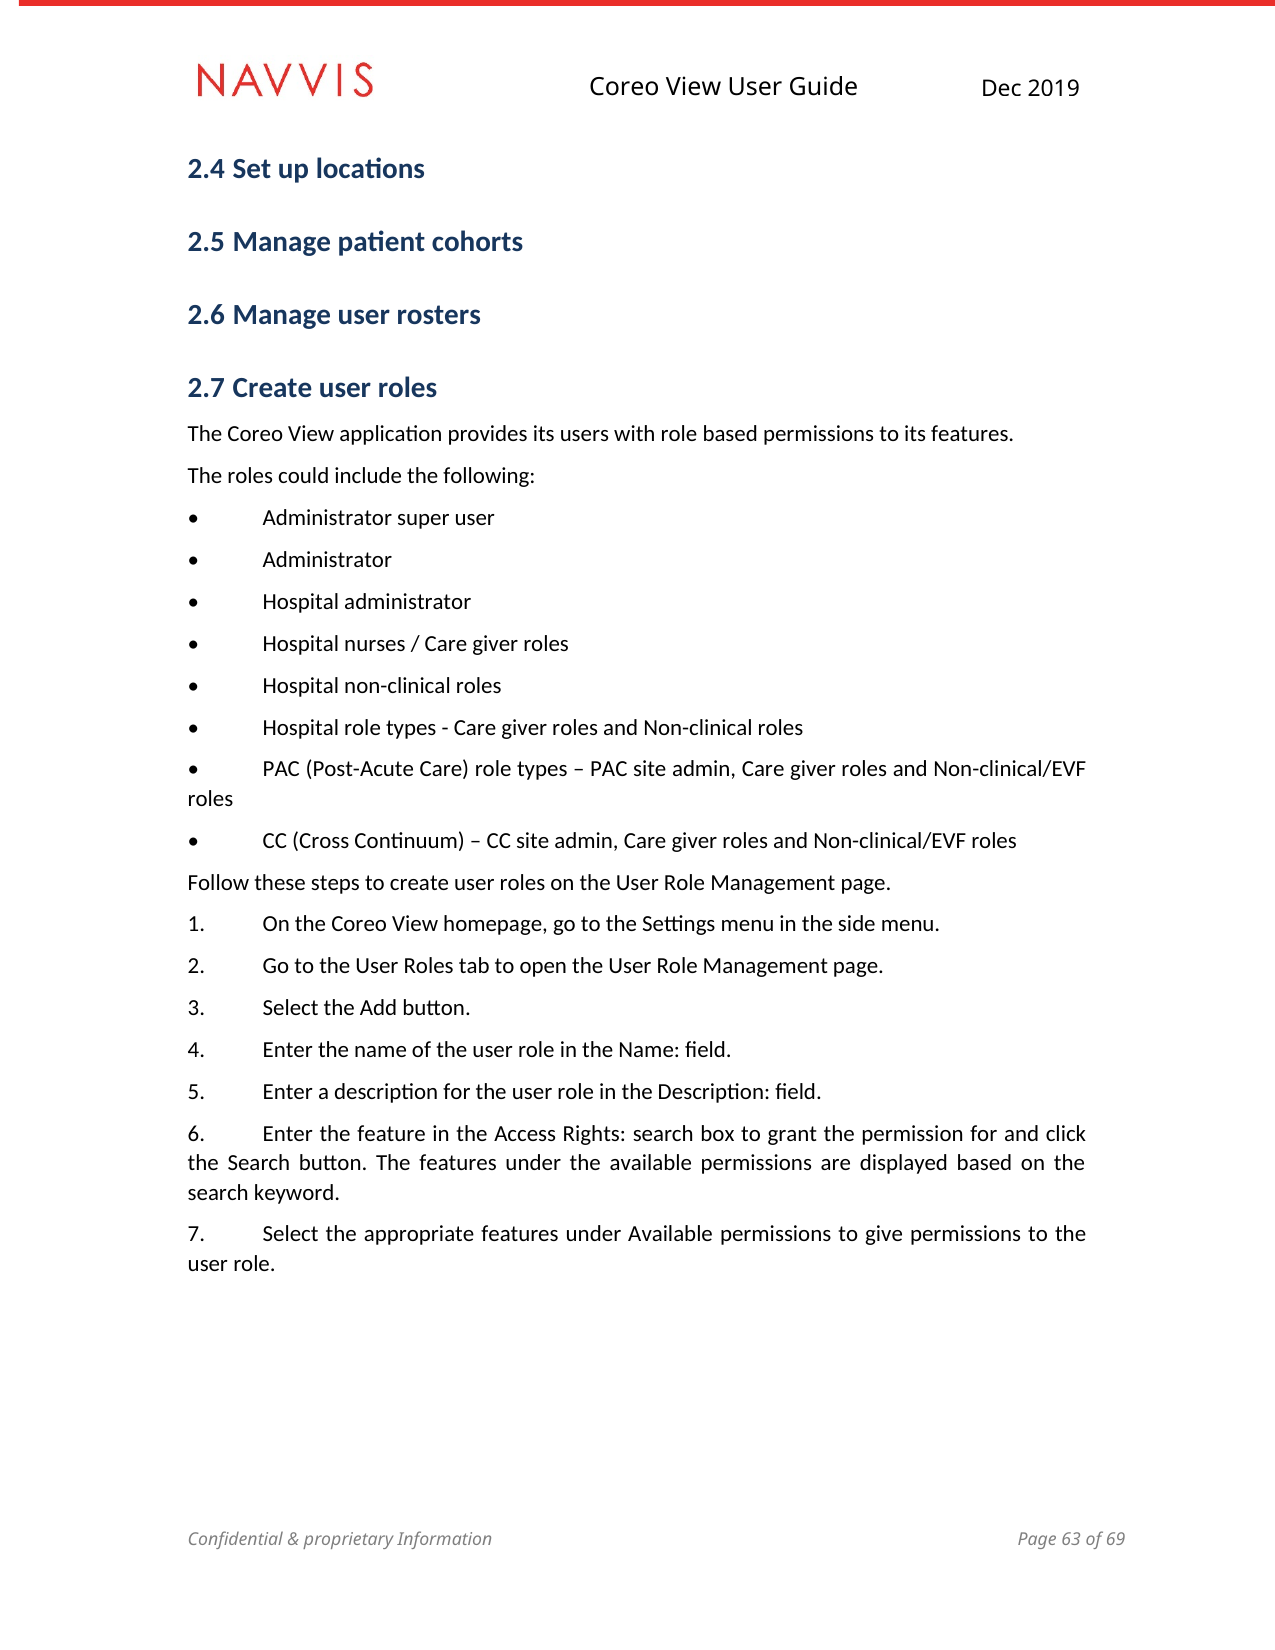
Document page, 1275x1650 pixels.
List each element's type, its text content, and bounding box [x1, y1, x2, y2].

text 6. Enter the feature in the Access Rights: search box to grant the permission for and click the Search button. The features under the available permissions are displayed based on the search keyword. [187, 1119, 1087, 1206]
text The roles could include the following: [187, 461, 1087, 489]
subtitle Manage user rosters [187, 296, 1087, 332]
text 3. Select the Add button. [187, 993, 1087, 1021]
text 2. Go to the User Roles tab to open the User Role Management page. [187, 951, 1087, 979]
text • CC (Cross Continuum) – CC site admin, Care giver roles and Non-clinical/EVF roles [187, 826, 1087, 854]
subtitle Create user roles [187, 369, 1087, 405]
text 4. Enter the name of the user role in the Name: field. [187, 1035, 1087, 1063]
text 5. Enter a description for the user role in the Description: field. [187, 1077, 1087, 1105]
text • Hospital role types - Care giver roles and Non-clinical roles [187, 713, 1087, 741]
text • Hospital non-clinical roles [187, 671, 1087, 699]
text The Coreo View application provides its users with role based permissions to its features. [187, 419, 1087, 448]
text • Administrator super user [187, 503, 1087, 531]
text • Administrator [187, 545, 1087, 573]
text 7. Select the appropriate features under Available permissions to give permissions to the user role. [187, 1219, 1087, 1277]
text • PAC (Post-Acute Care) role types – PAC site admin, Care giver roles and Non-clinical/EVF roles [187, 754, 1087, 812]
subtitle Set up locations [187, 150, 1087, 186]
text • Hospital nurses / Care giver roles [187, 629, 1087, 657]
text 1. On the Coreo View homepage, go to the Settings menu in the side menu. [187, 909, 1087, 938]
text • Hospital administrator [187, 587, 1087, 615]
text Follow these steps to create user roles on the User Role Management page. [187, 868, 1087, 896]
picture [187, 55, 383, 104]
subtitle Manage patient cohorts [187, 223, 1087, 259]
